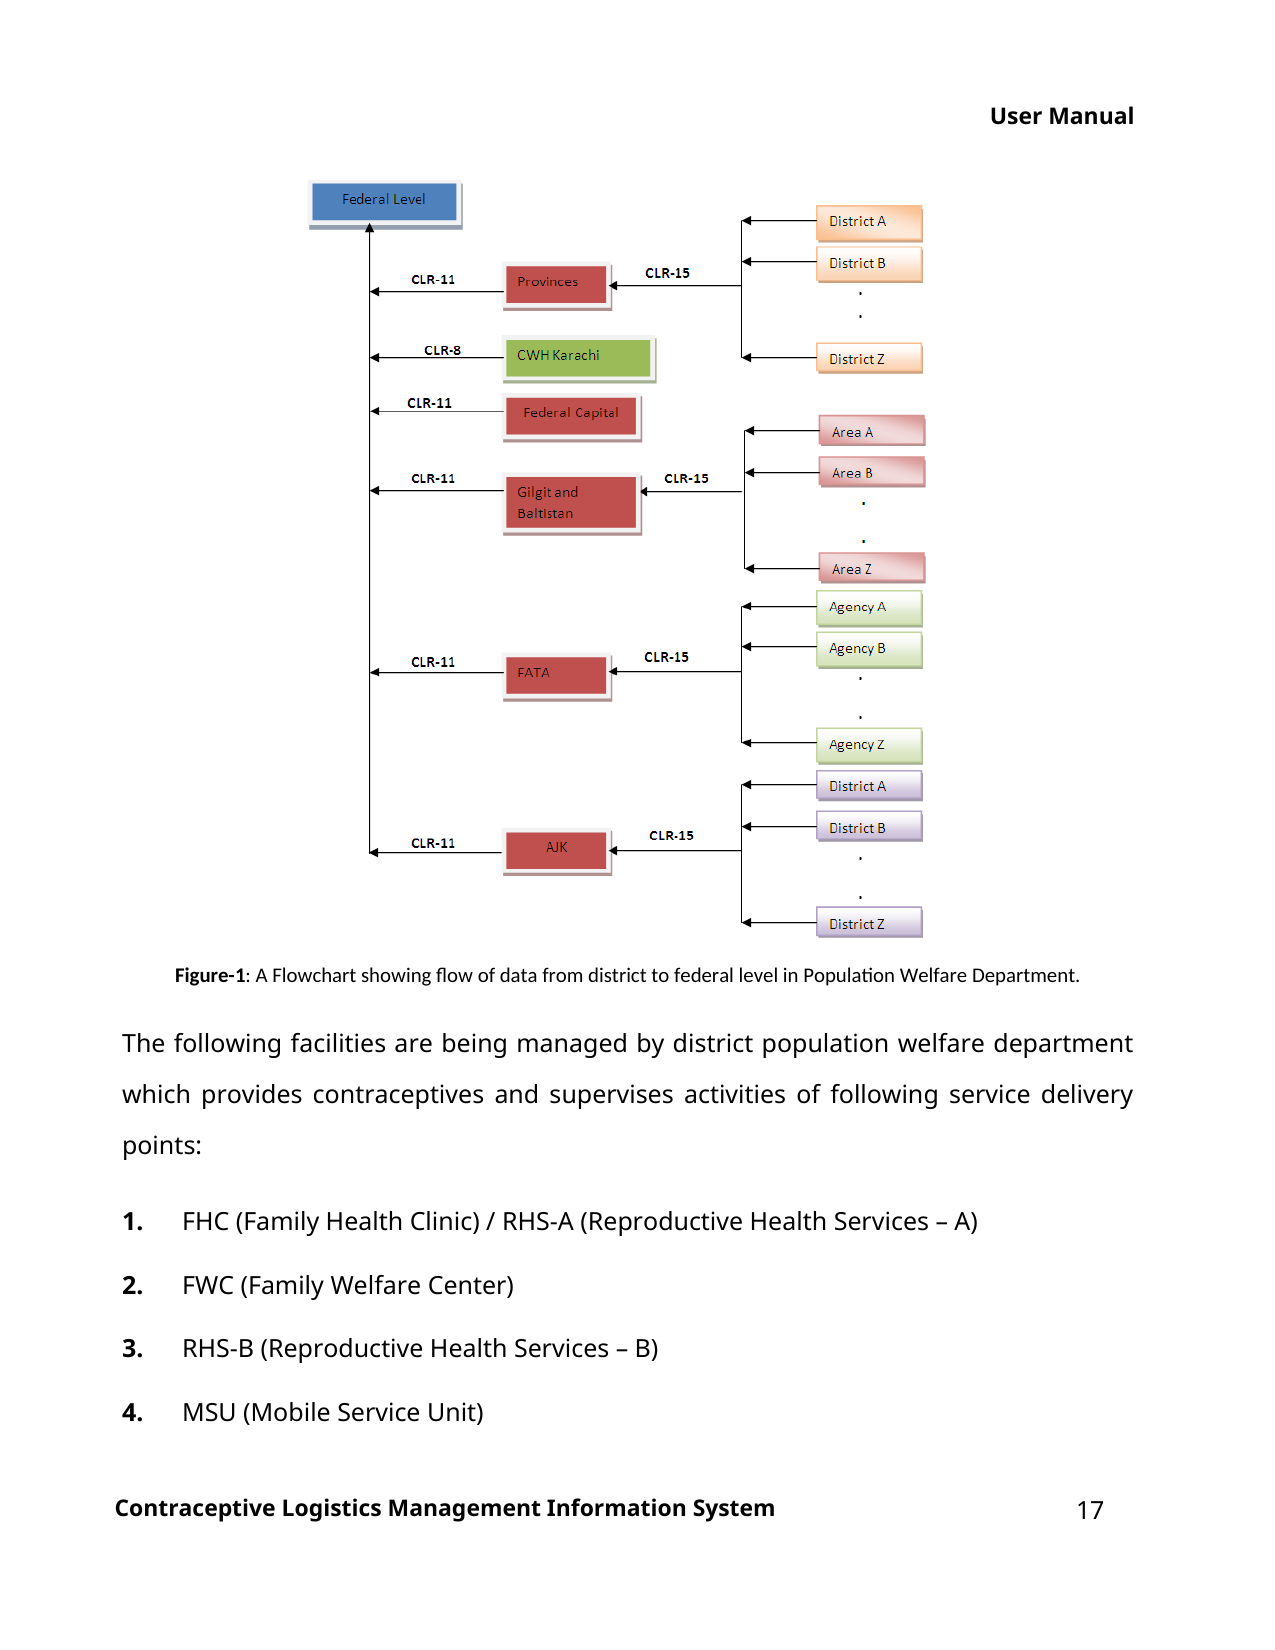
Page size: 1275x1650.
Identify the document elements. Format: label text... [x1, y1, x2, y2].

list FWC (Family Welfare Center) [122, 1267, 1134, 1301]
text The following facilities are being managed by district population welfare department which provides contraceptives and supervises activities of following service delivery points: [122, 1026, 1134, 1162]
list FHC (Family Health Clinic) / RHS-A (Reproductive Health Services – A) [122, 1204, 1134, 1238]
text Figure-1: A Flowchart showing flow of data from district to federal level in Population Welfare Department. [122, 963, 1134, 988]
list MSU (Mobile Service Unit) [122, 1394, 1134, 1428]
list RHS-B (Reproductive Health Services – B) [122, 1331, 1134, 1365]
picture [292, 150, 964, 946]
